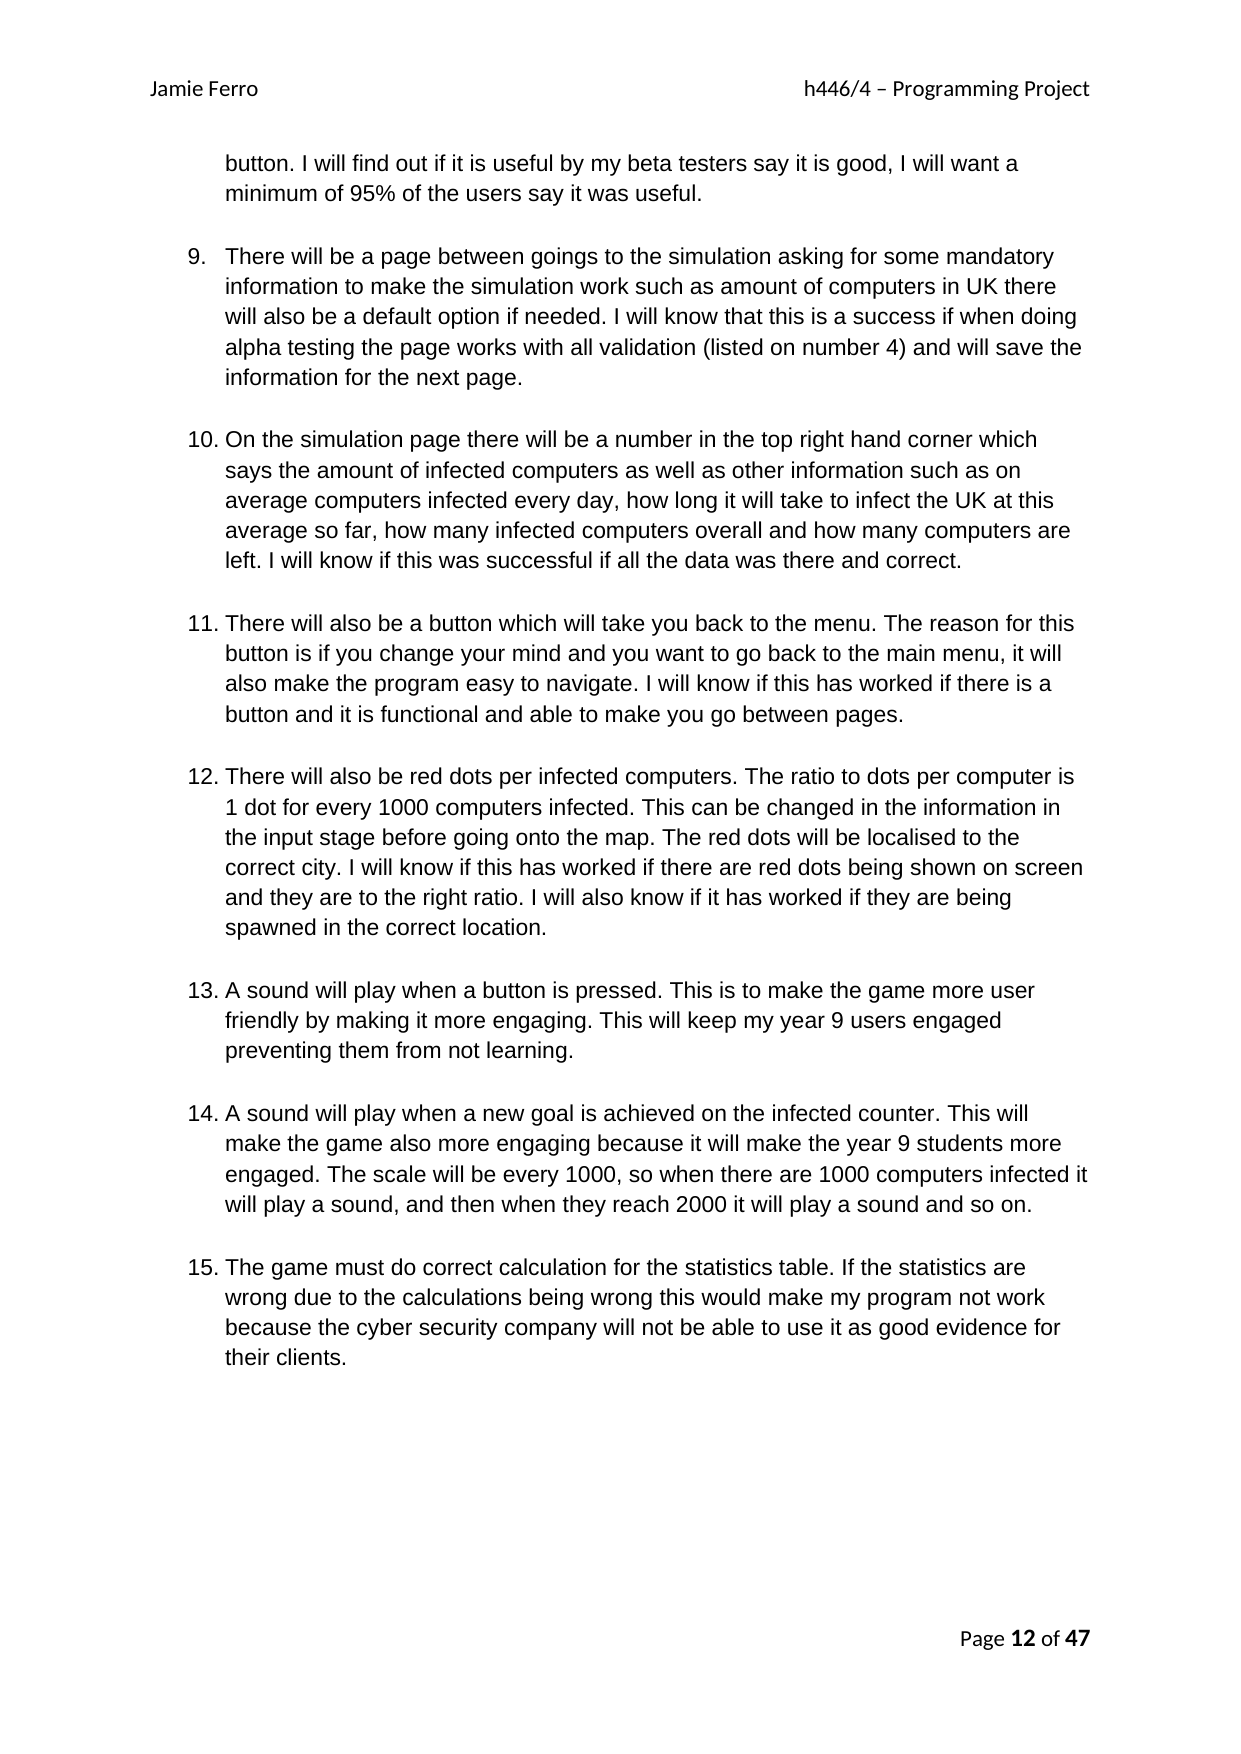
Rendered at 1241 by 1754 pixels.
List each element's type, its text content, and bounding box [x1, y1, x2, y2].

list The game must do correct calculation for the statistics table. If the statistics are wrong due to the calculations being wrong this would make my program not work because the cyber security company will not be able to use it as good evidence for their clients. [187, 1253, 1090, 1371]
list On the simulation page there will be a number in the top right hand corner which says the amount of infected computers as well as other information such as on average computers infected every day, how long it will take to infect the UK at this average so far, how many infected computers overall and how many computers are left. I will know if this was successful if all the data was there and correct. [187, 426, 1090, 606]
list A sound will play when a new goal is achieved on the infected counter. This will make the game also more engaging because it will make the year 9 students more engaged. The scale will be every 1000, so when there are 1000 computers infected it will play a sound, and then when they reach 2000 it will play a sound and so on. [187, 1100, 1090, 1249]
list There will also be a button which will take you back to the menu. The reason for this button is if you change your mind and you want to go back to the main menu, it will also make the program easy to navigate. I will know if this has worked if there is a button and it is functional and able to make you go between pages. [187, 610, 1090, 759]
list There will be a page between goings to the simulation asking for some mandatory information to make the simulation work such as amount of computers in UK there will also be a default option if needed. I will know that this is a success if when doing alpha testing the page works with all validation (listed on number 4) and will save the information for the next page. [187, 243, 1090, 422]
list There will also be red dots per infected computers. The ratio to dots per computer is 1 dot for every 1000 computers infected. This can be changed in the information in the input stage before going onto the map. The red dots will be localised to the correct city. I will know if this has worked if there are red dots being shown on screen and they are to the right ratio. I will also know if it has worked if they are being spawned in the correct location. [187, 763, 1090, 973]
list A sound will play when a button is pressed. This is to make the game more user friendly by making it more engaging. This will keep my year 9 users engaged preventing them from not learning. [187, 977, 1090, 1096]
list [187, 150, 1090, 239]
